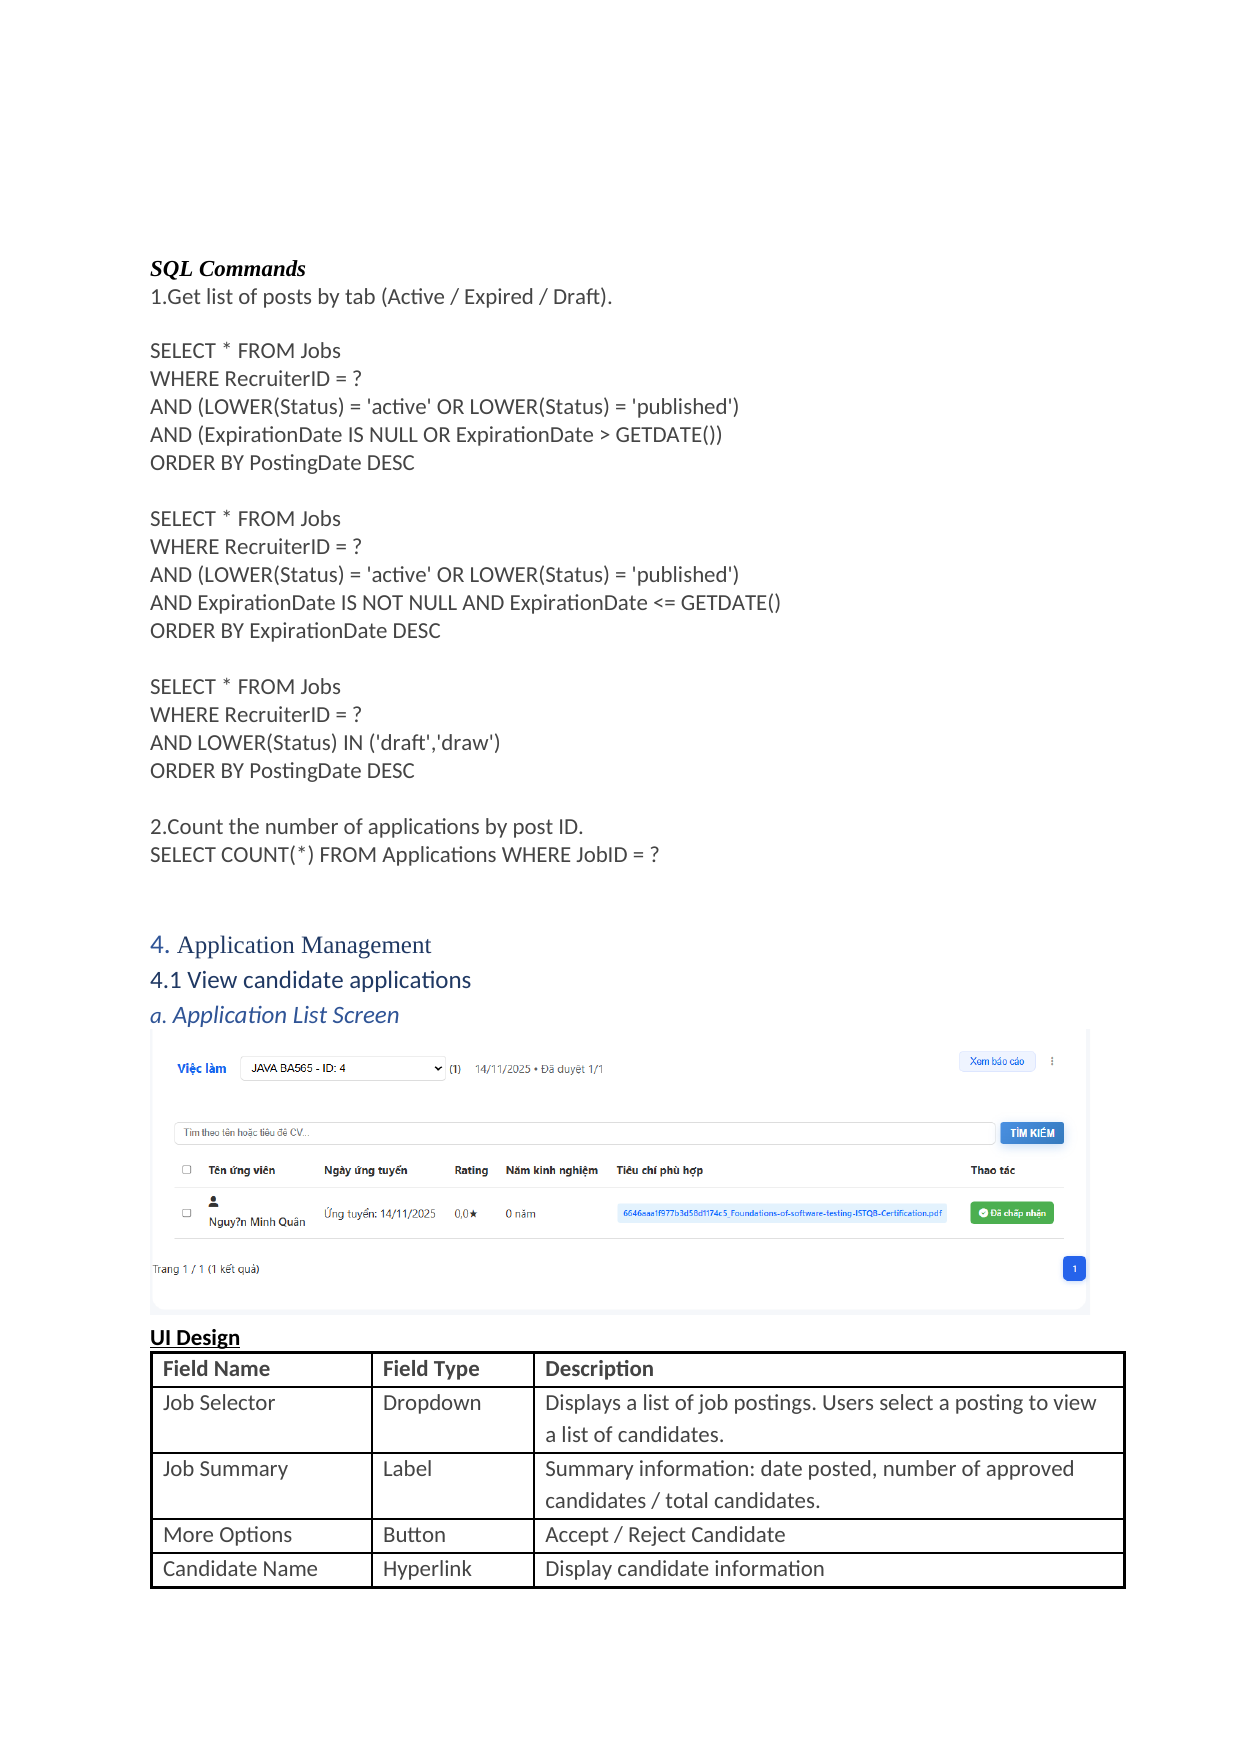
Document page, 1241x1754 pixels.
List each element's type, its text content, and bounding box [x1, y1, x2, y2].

table_cell Label [373, 1454, 533, 1518]
table_header Description [535, 1354, 1123, 1386]
text AND ExpirationDate IS NOT NULL AND ExpirationDate <= GETDATE() [150, 588, 1090, 616]
table_cell Displays a list of job postings. Users select a posting to view a list of candidates. [535, 1388, 1123, 1452]
table_cell Button [373, 1520, 533, 1552]
text ORDER BY ExpirationDate DESC [150, 616, 1090, 644]
table_cell Hyperlink [373, 1554, 533, 1586]
table_cell Accept / Reject Candidate [535, 1520, 1123, 1552]
text WHERE RecruiterID = ? [150, 364, 1090, 392]
table_header Field Type [373, 1354, 533, 1386]
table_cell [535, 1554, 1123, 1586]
text 1.Get list of posts by tab (Active / Expired / Draft). [150, 282, 1090, 310]
text ORDER BY PostingDate DESC [150, 448, 1090, 476]
table_cell Job Selector [153, 1388, 371, 1452]
text ORDER BY PostingDate DESC [150, 756, 1090, 784]
text SELECT * FROM Jobs [150, 336, 1090, 364]
text AND (LOWER(Status) = 'active' OR LOWER(Status) = 'published') [150, 392, 1090, 420]
subtitle a. Application List Screen [150, 999, 1090, 1029]
text AND (LOWER(Status) = 'active' OR LOWER(Status) = 'published') [150, 560, 1090, 588]
table_cell More Options [153, 1520, 371, 1552]
text AND (ExpirationDate IS NULL OR ExpirationDate > GETDATE()) [150, 420, 1090, 448]
text AND LOWER(Status) IN ('draft','draw') [150, 728, 1090, 756]
table_header Field Name [153, 1354, 371, 1386]
text SELECT * FROM Jobs [150, 504, 1090, 532]
table_cell Dropdown [373, 1388, 533, 1452]
subtitle 4. Application Management [150, 927, 1090, 960]
picture [150, 1029, 1091, 1315]
subtitle UI Design [150, 1323, 1090, 1351]
text SELECT COUNT(*) FROM Applications WHERE JobID = ? [150, 841, 1090, 868]
text WHERE RecruiterID = ? [150, 700, 1090, 728]
table_cell Job Summary [153, 1454, 371, 1518]
table_cell Candidate Name [153, 1554, 371, 1586]
subtitle 4.1 View candidate applications [150, 964, 1090, 995]
text WHERE RecruiterID = ? [150, 532, 1090, 560]
text SQL Commands [150, 255, 1090, 282]
text SELECT * FROM Jobs [150, 672, 1090, 700]
table_cell Summary information: date posted, number of approved candidates / total candidates. [535, 1454, 1123, 1518]
text 2.Count the number of applications by post ID. [150, 812, 1090, 841]
